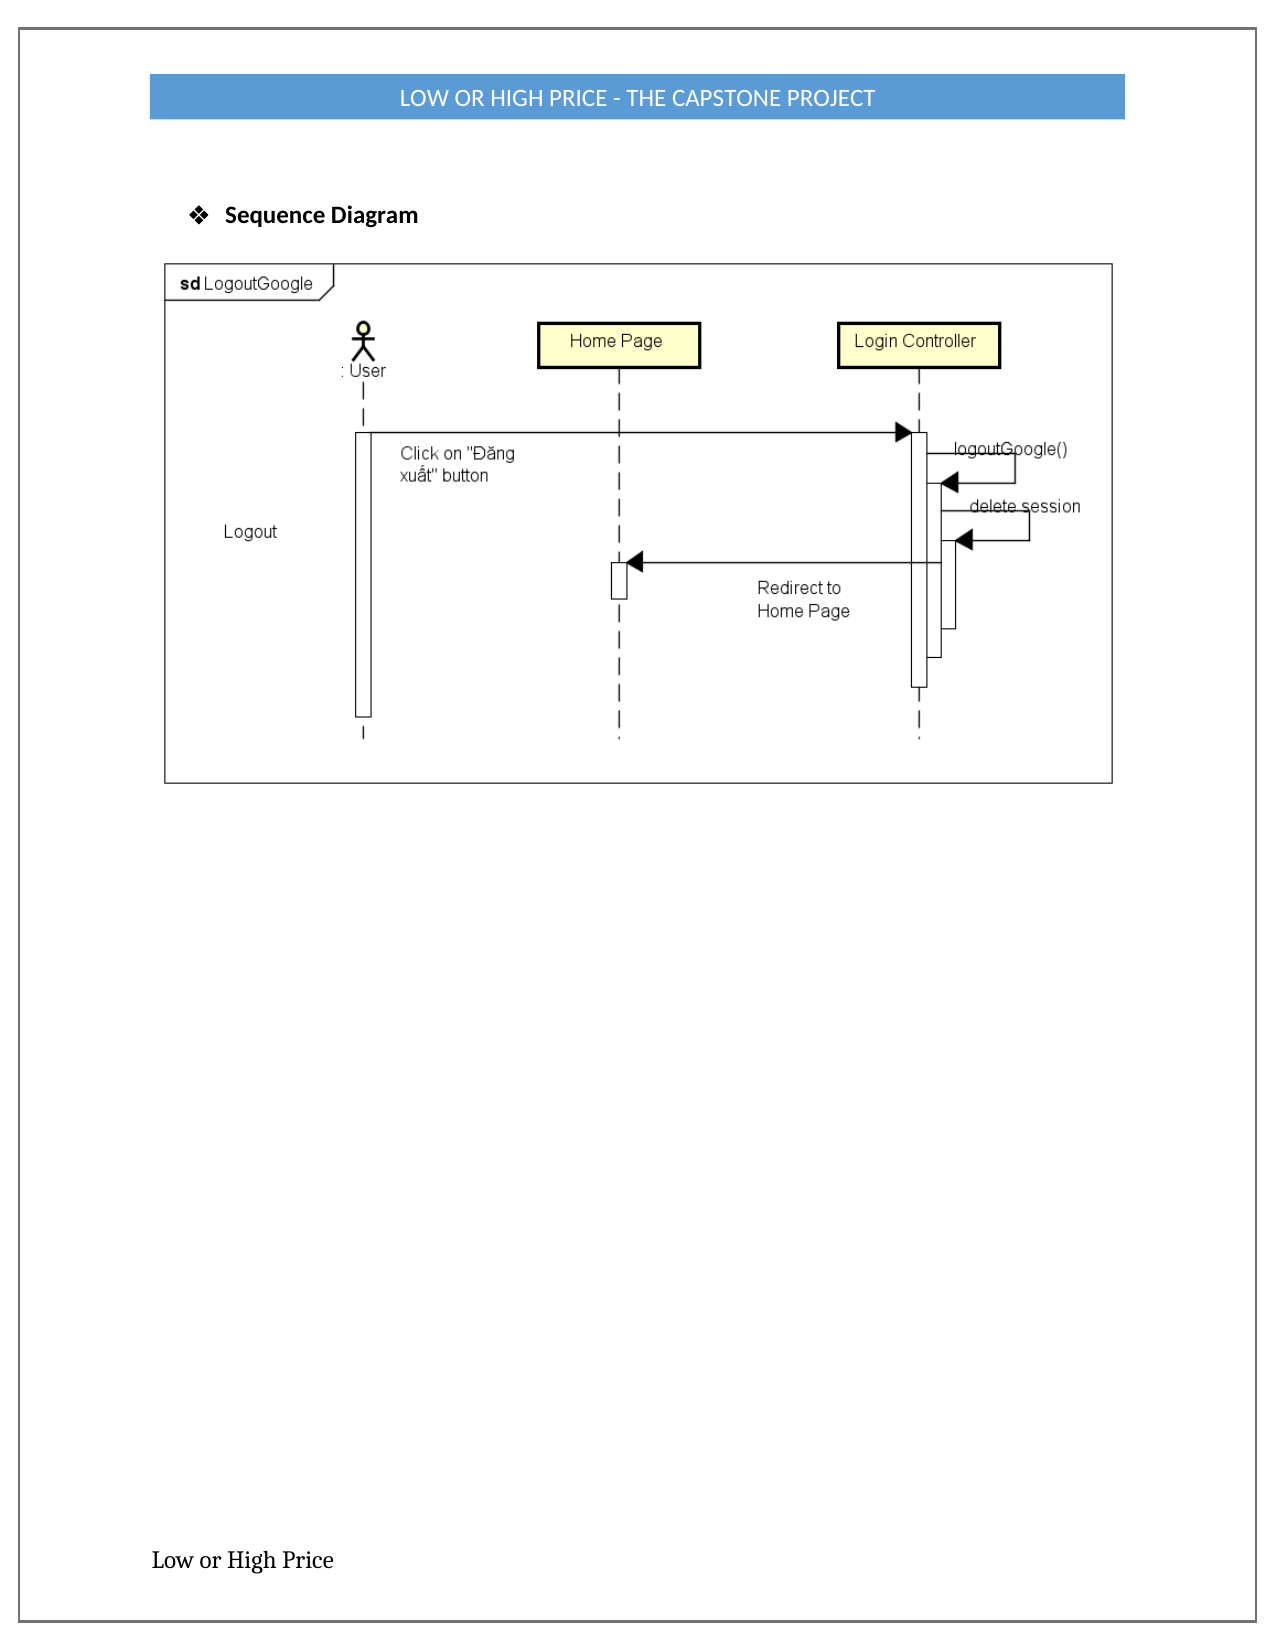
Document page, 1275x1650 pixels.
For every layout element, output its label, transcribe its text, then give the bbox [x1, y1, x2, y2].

list Sequence Diagram [187, 199, 1125, 230]
picture [150, 249, 1125, 797]
